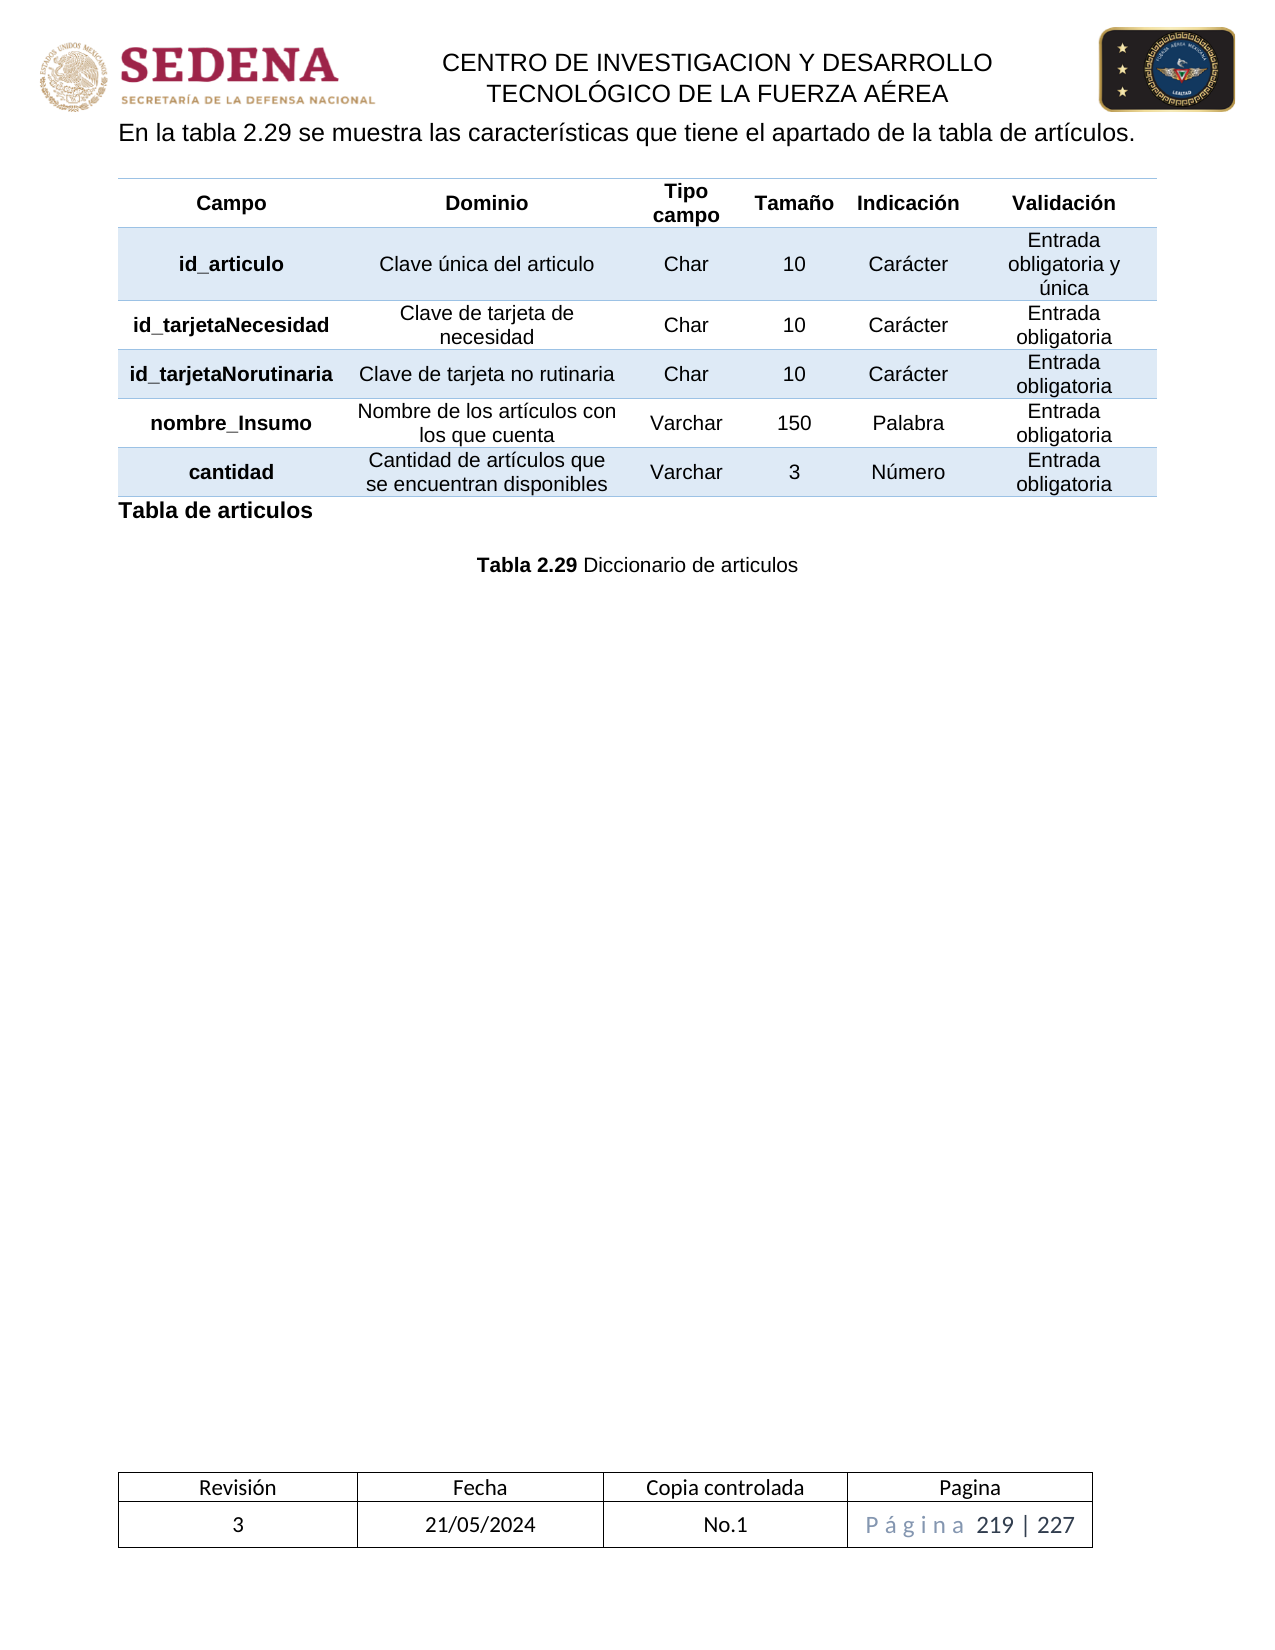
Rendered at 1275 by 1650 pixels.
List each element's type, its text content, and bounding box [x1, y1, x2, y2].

table_cell Nombre de los artículos con los que cuenta [344, 399, 629, 447]
table_cell Carácter [845, 228, 971, 300]
table_header Dominio [344, 179, 629, 227]
table_cell Clave de tarjeta no rutinaria [344, 350, 629, 398]
table_cell Entrada obligatoria y única [971, 228, 1157, 300]
table_cell Char [629, 301, 743, 349]
table_cell 150 [743, 399, 845, 447]
table_cell Varchar [629, 448, 743, 496]
table_cell Clave única del articulo [344, 228, 629, 300]
table_cell 10 [743, 350, 845, 398]
table_cell id_tarjetaNorutinaria [118, 350, 344, 398]
table_header Tipo campo [629, 179, 743, 227]
table_header Campo [118, 179, 344, 227]
table_cell id_articulo [118, 228, 344, 300]
table_cell 10 [743, 301, 845, 349]
table_cell cantidad [118, 448, 344, 496]
table_cell Entrada obligatoria [971, 399, 1157, 447]
table_header Validación [971, 179, 1157, 227]
table_cell Número [845, 448, 971, 496]
table_cell Char [629, 350, 743, 398]
table_cell Palabra [845, 399, 971, 447]
table_cell Cantidad de artículos que se encuentran disponibles [344, 448, 629, 496]
table_cell nombre_Insumo [118, 399, 344, 447]
table_cell Entrada obligatoria [971, 350, 1157, 398]
table_cell Entrada obligatoria [971, 448, 1157, 496]
table_cell Char [629, 228, 743, 300]
text Tabla 2.29 Diccionario de articulos [118, 553, 1157, 577]
text En la tabla 2.29 se muestra las características que tiene el apartado de la tabla de artículos. [118, 118, 1157, 147]
table_header Indicación [845, 179, 971, 227]
table_cell id_tarjetaNecesidad [118, 301, 344, 349]
table_cell Clave de tarjeta de necesidad [344, 301, 629, 349]
table_cell Carácter [845, 350, 971, 398]
table_header Tamaño [743, 179, 845, 227]
text Tabla de articulos [118, 497, 1157, 523]
table_cell Carácter [845, 301, 971, 349]
picture [39, 27, 1236, 112]
table_cell 10 [743, 228, 845, 300]
table_cell Varchar [629, 399, 743, 447]
table_cell 3 [743, 448, 845, 496]
table_cell Entrada obligatoria [971, 301, 1157, 349]
